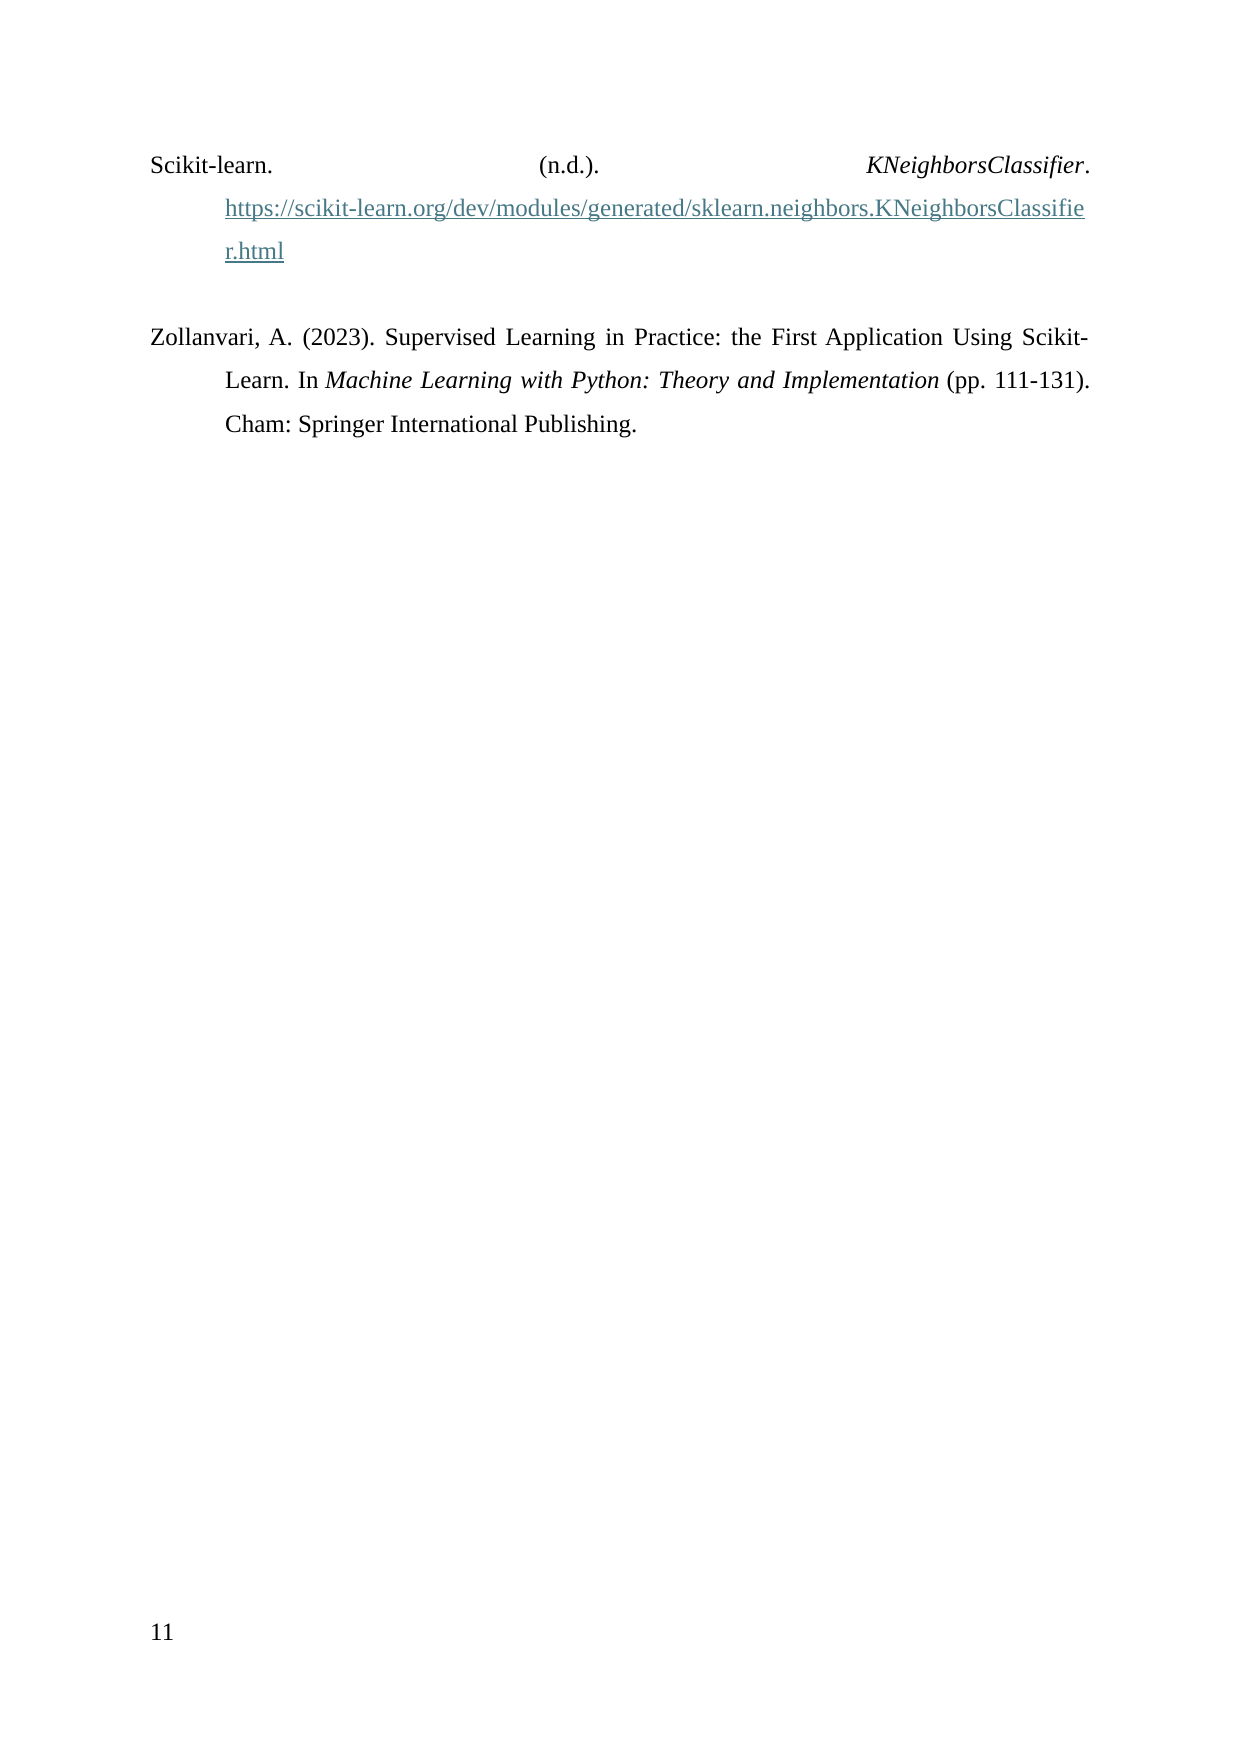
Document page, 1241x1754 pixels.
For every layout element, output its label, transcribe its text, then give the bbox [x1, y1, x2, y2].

text Zollanvari, A. (2023). Supervised Learning in Practice: the First Application Using Scikit-Learn. In Machine Learning with Python: Theory and Implementation (pp. 111-131). Cham: Springer International Publishing. [150, 322, 1090, 437]
text Scikit-learn. (n.d.). KNeighborsClassifier. https://scikit-learn.org/dev/modules/generated/sklearn.neighbors.KNeighborsClassifier.html [150, 150, 1090, 265]
